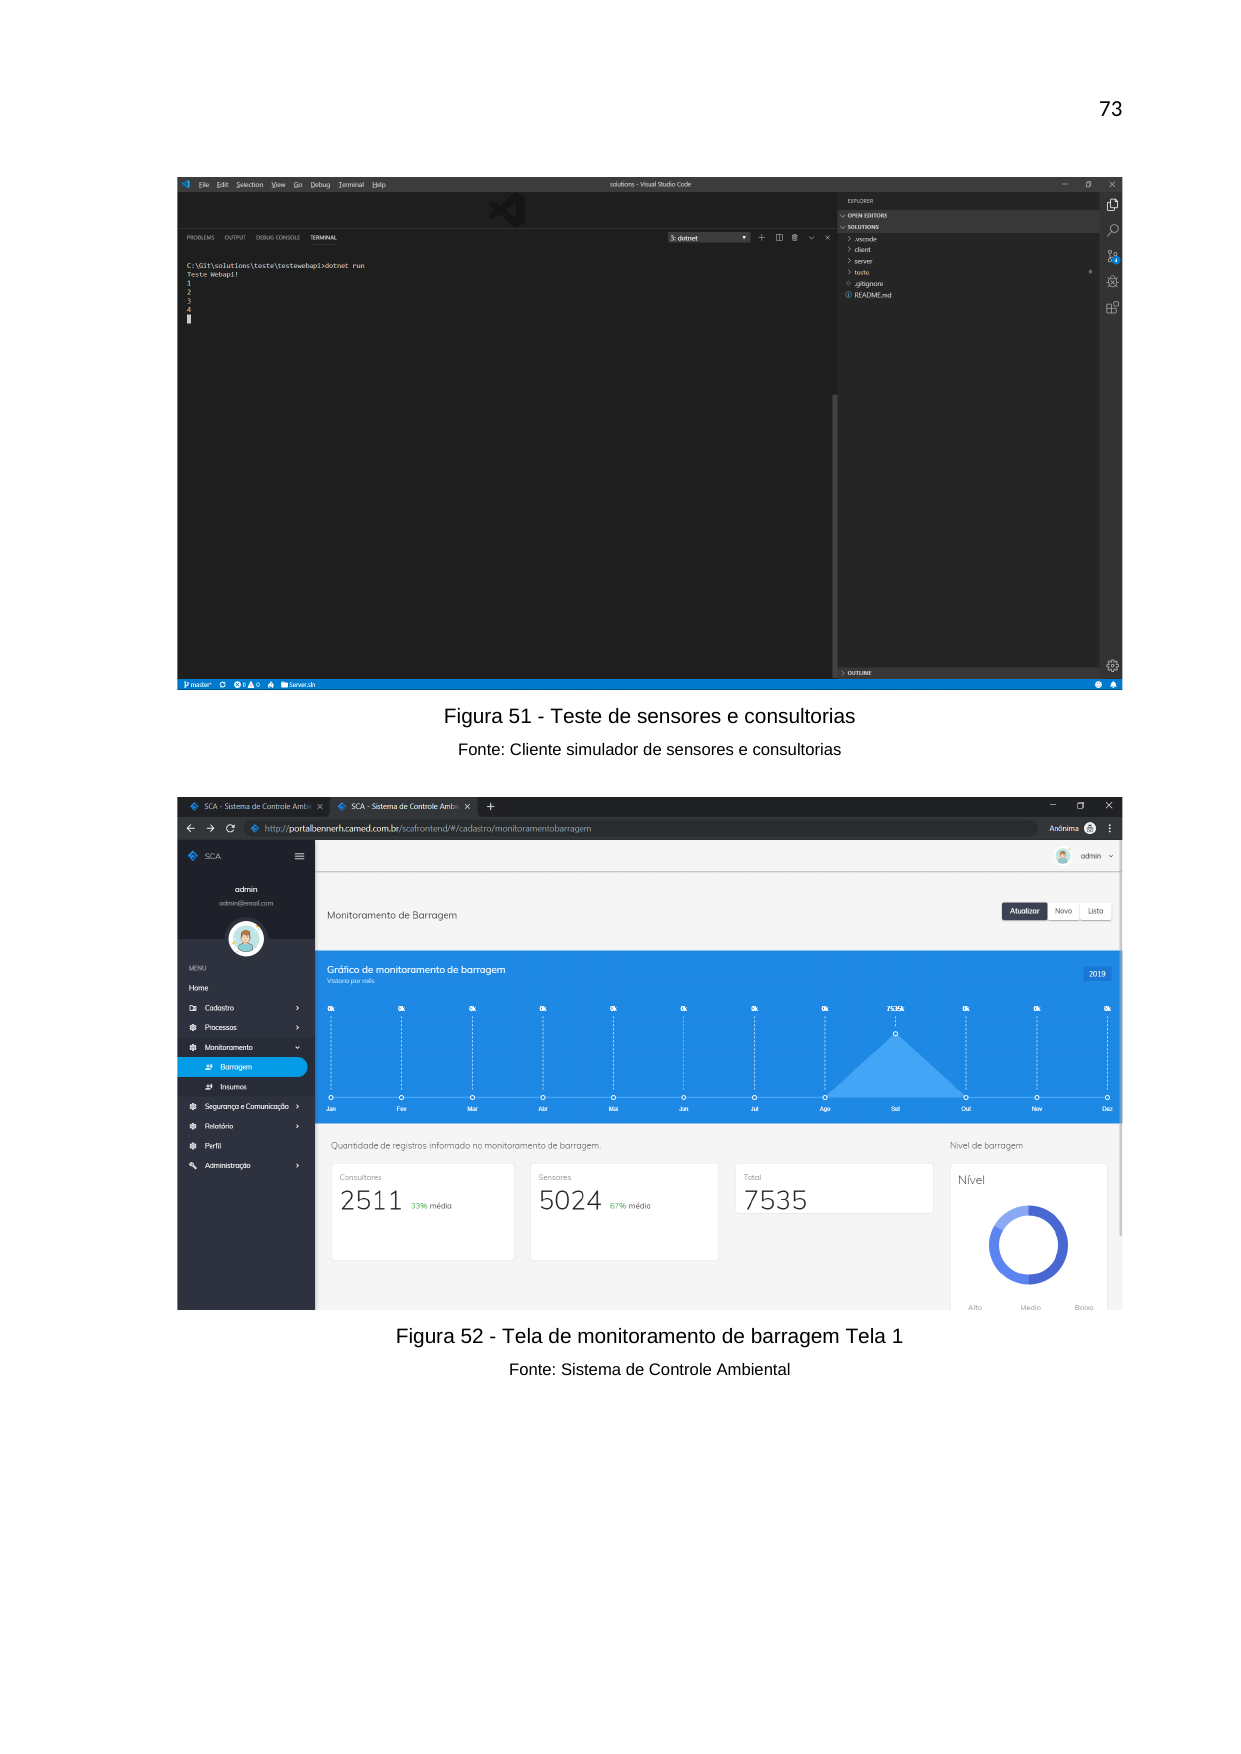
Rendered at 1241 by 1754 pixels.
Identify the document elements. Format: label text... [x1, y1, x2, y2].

text Figura 51 - Teste de sensores e consultorias [177, 704, 1122, 728]
picture [177, 177, 1123, 690]
text Fonte: Sistema de Controle Ambiental [177, 1359, 1122, 1379]
text Fonte: Cliente simulador de sensores e consultorias [177, 739, 1122, 759]
picture [177, 797, 1123, 1310]
text Figura 52 - Tela de monitoramento de barragem Tela 1 [177, 1323, 1122, 1347]
